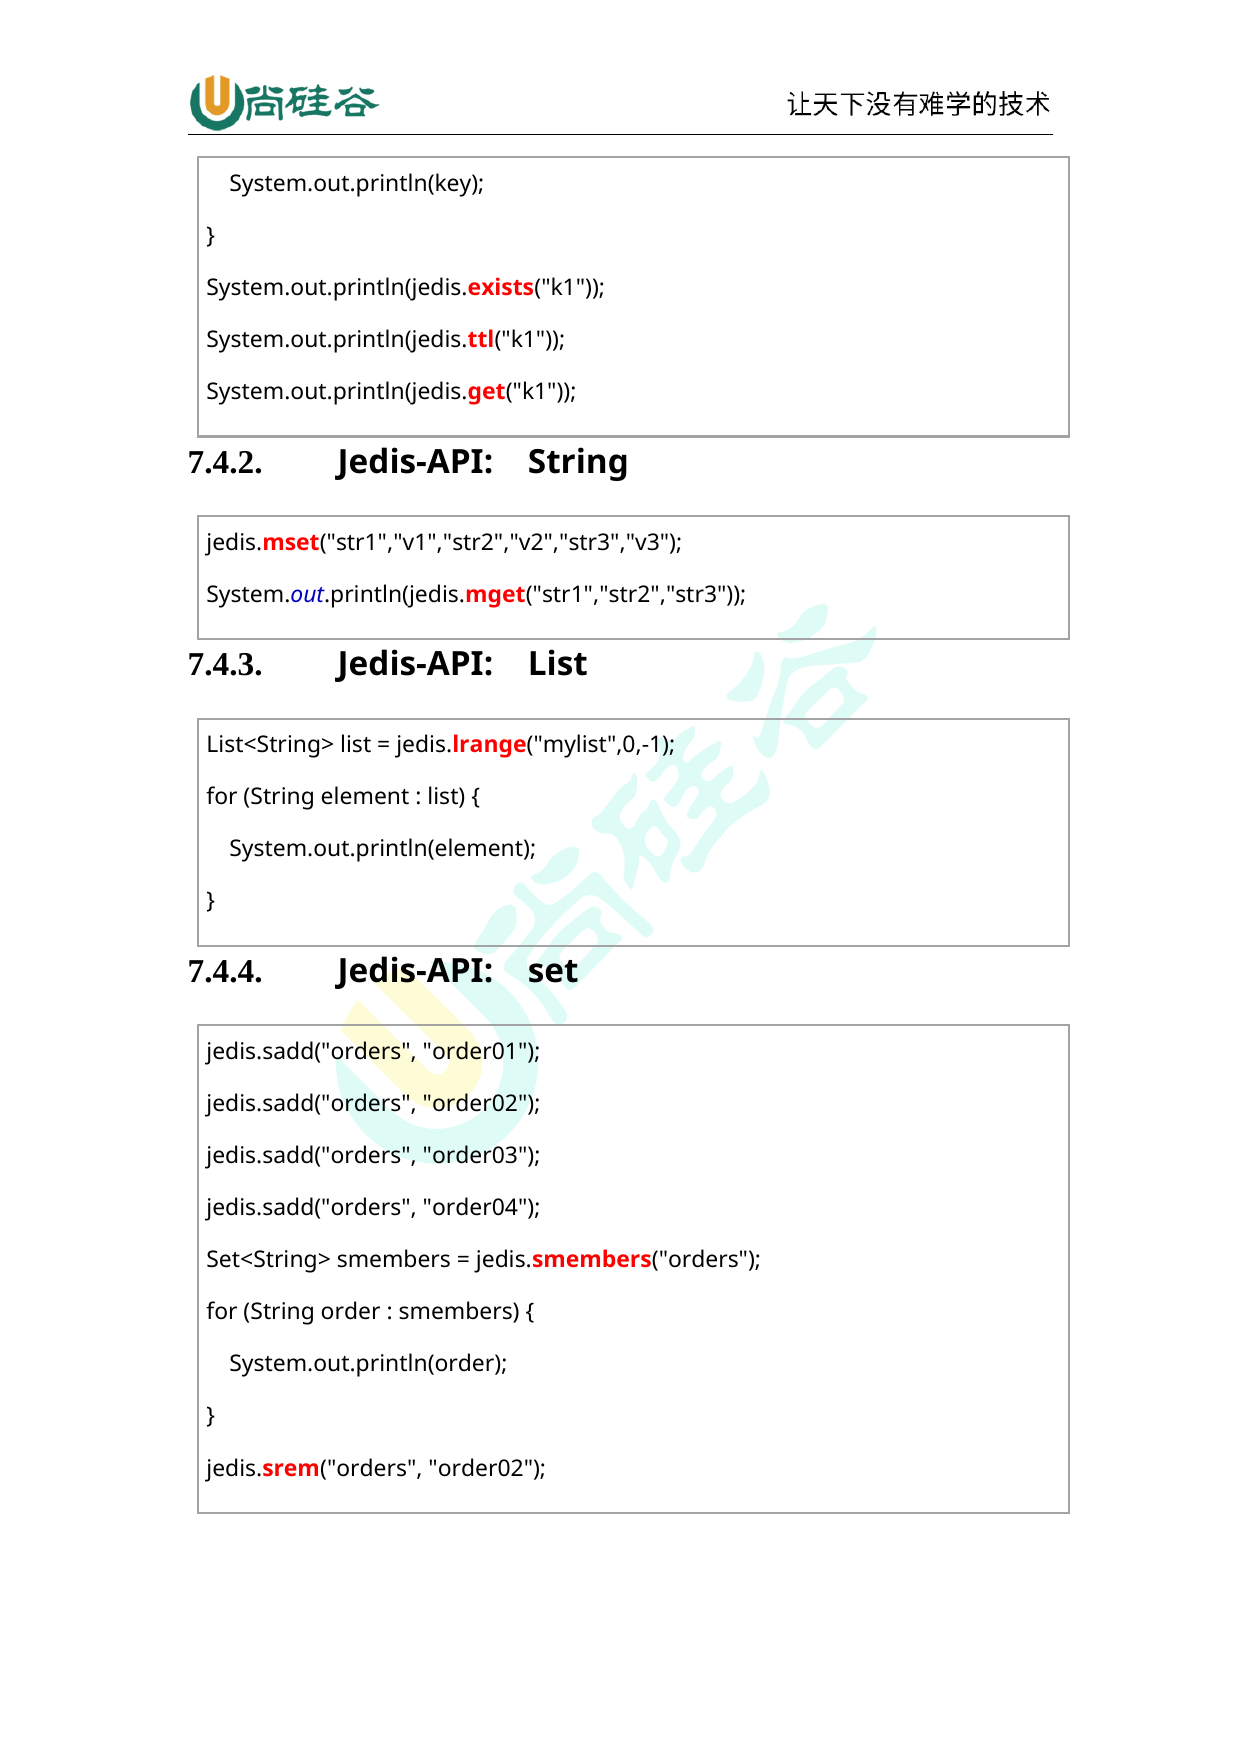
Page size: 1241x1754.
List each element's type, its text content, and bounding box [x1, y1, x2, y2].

table_header jedis.mset("str1","v1","str2","v2","str3","v3"); System.out.println(jedis.mget("str1","str2","str3")); [199, 517, 1068, 638]
list Jedis-API: set [187, 947, 1053, 992]
table_header List<String> list = jedis.lrange("mylist",0,-1); for (String element : list) { System.out.println(element); } [199, 720, 1068, 945]
picture [187, 73, 1053, 132]
list Jedis-API: String [187, 437, 1053, 483]
table_header jedis.sadd("orders", "order01"); jedis.sadd("orders", "order02"); jedis.sadd("orders", "order03"); jedis.sadd("orders", "order04"); Set<String> smembers = jedis.smembers("orders"); for (String order : smembers) { System.out.println(order); } jedis.srem("orders", "order02"); [199, 1026, 1068, 1512]
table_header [199, 158, 1068, 435]
list Jedis-API: List [187, 640, 1053, 685]
